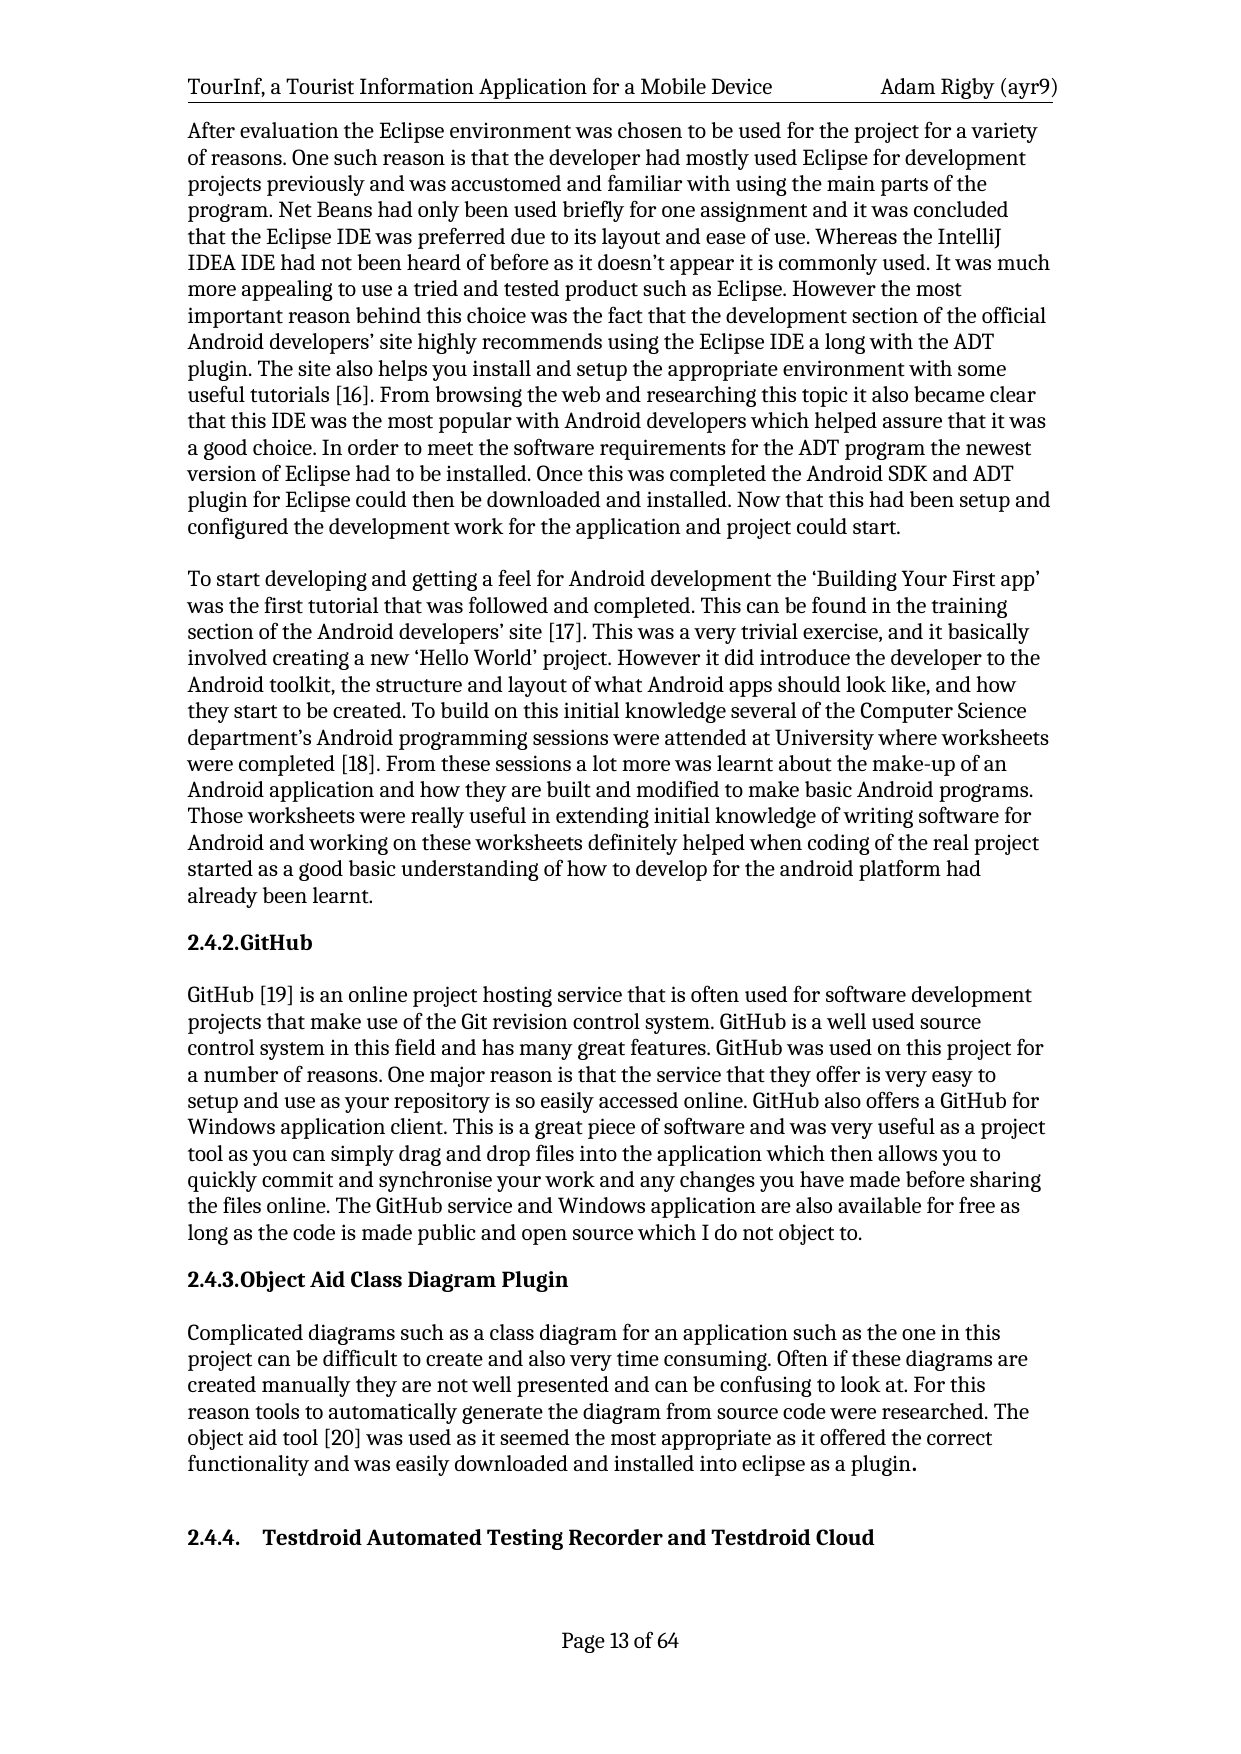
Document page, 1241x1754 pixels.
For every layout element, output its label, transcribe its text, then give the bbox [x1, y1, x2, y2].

text Complicated diagrams such as a class diagram for an application such as the one in this project can be difficult to create and also very time consuming. Often if these diagrams are created manually they are not well presented and can be confusing to look at. For this reason tools to automatically generate the diagram from source code were researched. The object aid tool [20] was used as it seemed the most appropriate as it offered the correct functionality and was easily downloaded and installed into eclipse as a plugin. [187, 1319, 1053, 1477]
subtitle Testdroid Automated Testing Recorder and Testdroid Cloud [187, 1525, 1053, 1551]
subtitle GitHub [187, 929, 1053, 956]
subtitle Object Aid Class Diagram Plugin [187, 1267, 1053, 1293]
text After evaluation the Eclipse environment was chosen to be used for the project for a variety of reasons. One such reason is that the developer had mostly used Eclipse for development projects previously and was accustomed and familiar with using the main parts of the program. Net Beans had only been used briefly for one assignment and it was concluded that the Eclipse IDE was preferred due to its layout and ease of use. Whereas the IntelliJ IDEA IDE had not been heard of before as it doesn’t appear it is commonly used. It was much more appealing to use a tried and tested product such as Eclipse. However the most important reason behind this choice was the fact that the development section of the official Android developers’ site highly recommends using the Eclipse IDE a long with the ADT plugin. The site also helps you install and setup the appropriate environment with some useful tutorials [16]. From browsing the web and researching this topic it also became clear that this IDE was the most popular with Android developers which helped assure that it was a good choice. In order to meet the software requirements for the ADT program the newest version of Eclipse had to be installed. Once this was completed the Android SDK and ADT plugin for Eclipse could then be downloaded and installed. Now that this had been setup and configured the development work for the application and project could start. [187, 118, 1053, 540]
text To start developing and getting a feel for Android development the ‘Building Your First app’ was the first tutorial that was followed and completed. This can be found in the training section of the Android developers’ site [17]. This was a very trivial exercise, and it basically involved creating a new ‘Hello World’ project. However it did introduce the developer to the Android toolkit, the structure and layout of what Android apps should look like, and how they start to be created. To build on this initial knowledge several of the Computer Science department’s Android programming sessions were attended at University where worksheets were completed [18]. From these sessions a lot more was learnt about the make-up of an Android application and how they are built and modified to make basic Android programs. Those worksheets were really useful in extending initial knowledge of writing software for Android and working on these worksheets definitely helped when coding of the real project started as a good basic understanding of how to develop for the android platform had already been learnt. [187, 566, 1053, 909]
text GitHub [19] is an online project hosting service that is often used for software development projects that make use of the Git revision control system. GitHub is a well used source control system in this field and has many great features. GitHub was used on this project for a number of reasons. One major reason is that the service that they offer is very easy to setup and use as your repository is so easily accessed online. GitHub also offers a GitHub for Windows application client. This is a great piece of software and was very useful as a project tool as you can simply drag and drop files into the application which then allows you to quickly commit and synchronise your work and any changes you have made before sharing the files online. The GitHub service and Windows application are also available for free as long as the code is made public and open source which I do not object to. [187, 982, 1053, 1246]
